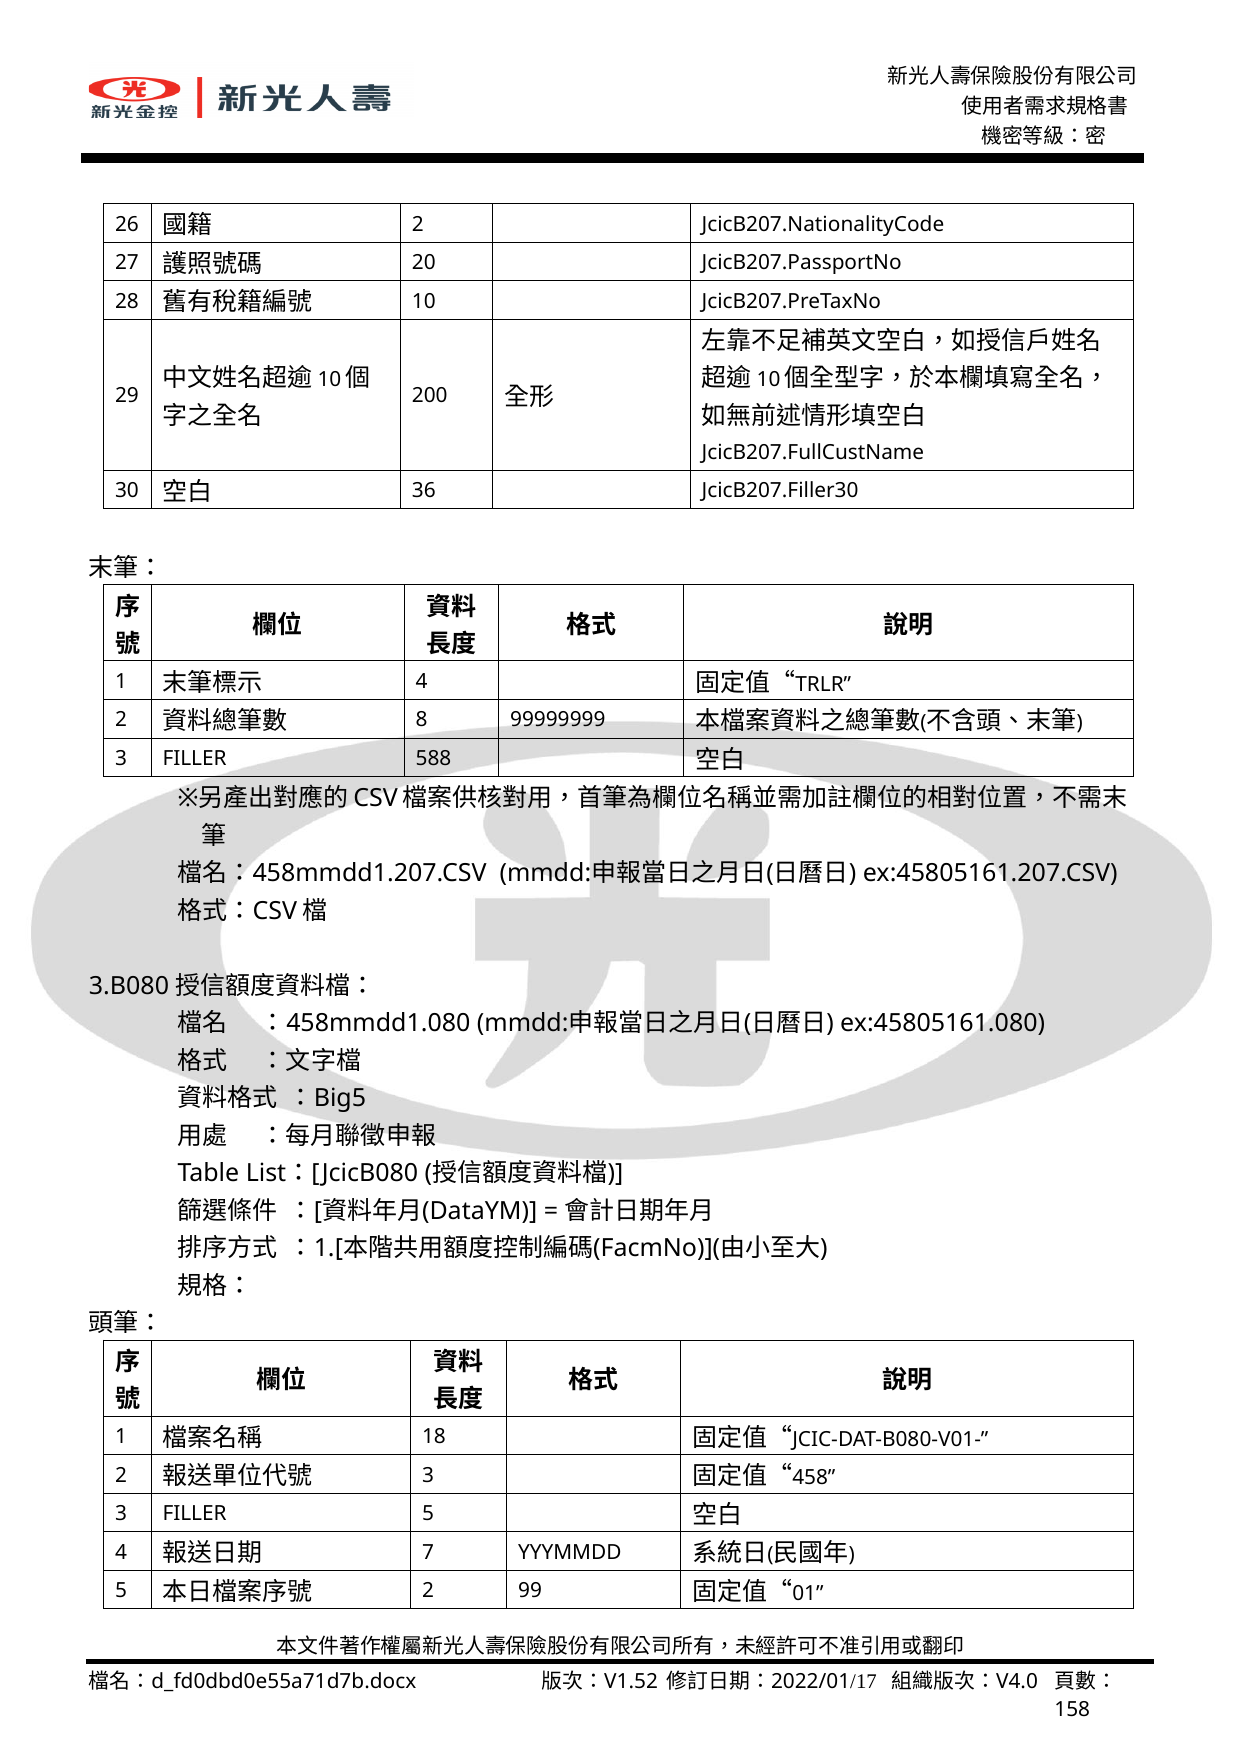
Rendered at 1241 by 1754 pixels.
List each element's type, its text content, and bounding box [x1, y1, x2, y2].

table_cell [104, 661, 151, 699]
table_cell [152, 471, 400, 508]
text 末筆： [89, 547, 1152, 584]
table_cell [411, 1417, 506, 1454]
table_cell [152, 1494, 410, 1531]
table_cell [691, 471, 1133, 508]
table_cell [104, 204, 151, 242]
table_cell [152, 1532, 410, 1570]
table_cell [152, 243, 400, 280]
list ※另產出對應的CSV檔案供核對用，首筆為欄位名稱並需加註欄位的相對位置，不需末筆 [177, 777, 1152, 852]
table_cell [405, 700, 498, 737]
list 格式 ：文字檔 [177, 1039, 1152, 1077]
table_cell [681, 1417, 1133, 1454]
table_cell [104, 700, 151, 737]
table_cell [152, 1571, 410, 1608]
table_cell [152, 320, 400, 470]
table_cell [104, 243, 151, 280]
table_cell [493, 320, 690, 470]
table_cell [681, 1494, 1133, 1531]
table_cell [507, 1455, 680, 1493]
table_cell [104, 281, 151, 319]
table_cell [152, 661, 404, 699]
list 篩選條件 ：[資料年月(DataYM)] = 會計日期年月 [177, 1189, 1152, 1227]
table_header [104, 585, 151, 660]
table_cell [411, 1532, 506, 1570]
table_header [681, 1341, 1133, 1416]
list 格式：CSV檔 [177, 889, 1152, 927]
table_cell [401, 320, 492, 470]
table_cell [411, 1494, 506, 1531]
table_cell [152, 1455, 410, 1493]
picture [88, 61, 414, 118]
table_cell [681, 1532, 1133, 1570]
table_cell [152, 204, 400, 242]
picture [25, 713, 1215, 1166]
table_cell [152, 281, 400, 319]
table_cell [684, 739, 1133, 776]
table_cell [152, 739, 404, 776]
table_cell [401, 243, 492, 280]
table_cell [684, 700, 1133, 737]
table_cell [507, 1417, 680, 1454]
list 檔名：458mmdd1.207.CSV (mmdd:申報當日之月日(日曆日) ex:45805161.207.CSV) [177, 852, 1152, 889]
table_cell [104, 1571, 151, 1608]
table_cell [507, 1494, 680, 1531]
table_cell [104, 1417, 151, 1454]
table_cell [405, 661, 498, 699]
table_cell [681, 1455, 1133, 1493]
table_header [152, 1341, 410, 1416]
list Table List：[JcicB080 (授信額度資料檔)] [177, 1152, 1152, 1189]
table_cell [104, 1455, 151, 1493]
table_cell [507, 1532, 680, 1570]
list 資料格式 ：Big5 [177, 1077, 1152, 1114]
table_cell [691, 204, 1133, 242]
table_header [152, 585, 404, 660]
list 用處 ：每月聯徵申報 [177, 1114, 1152, 1152]
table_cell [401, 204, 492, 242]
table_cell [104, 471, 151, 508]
list 排序方式 ：1.[本階共用額度控制編碼(FacmNo)](由小至大) [177, 1227, 1152, 1264]
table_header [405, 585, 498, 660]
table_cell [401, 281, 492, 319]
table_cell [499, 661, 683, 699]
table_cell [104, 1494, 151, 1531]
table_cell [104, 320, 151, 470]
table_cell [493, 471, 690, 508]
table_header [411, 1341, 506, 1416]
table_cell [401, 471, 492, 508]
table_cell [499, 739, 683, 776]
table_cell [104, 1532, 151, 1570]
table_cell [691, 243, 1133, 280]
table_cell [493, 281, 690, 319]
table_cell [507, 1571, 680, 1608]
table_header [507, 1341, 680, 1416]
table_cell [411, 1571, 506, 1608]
list 檔名 ：458mmdd1.080 (mmdd:申報當日之月日(日曆日) ex:45805161.080) [177, 1002, 1152, 1039]
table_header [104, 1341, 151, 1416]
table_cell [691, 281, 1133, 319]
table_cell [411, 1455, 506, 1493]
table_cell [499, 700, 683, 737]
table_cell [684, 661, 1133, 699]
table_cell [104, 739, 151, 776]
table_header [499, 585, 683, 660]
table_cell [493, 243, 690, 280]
text 3.B080 授信額度資料檔： [89, 964, 1152, 1002]
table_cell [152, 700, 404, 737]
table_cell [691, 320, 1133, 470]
list 規格： [177, 1264, 1152, 1302]
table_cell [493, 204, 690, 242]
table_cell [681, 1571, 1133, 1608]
text 頭筆： [89, 1302, 1152, 1339]
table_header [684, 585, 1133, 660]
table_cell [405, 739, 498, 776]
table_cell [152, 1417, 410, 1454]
